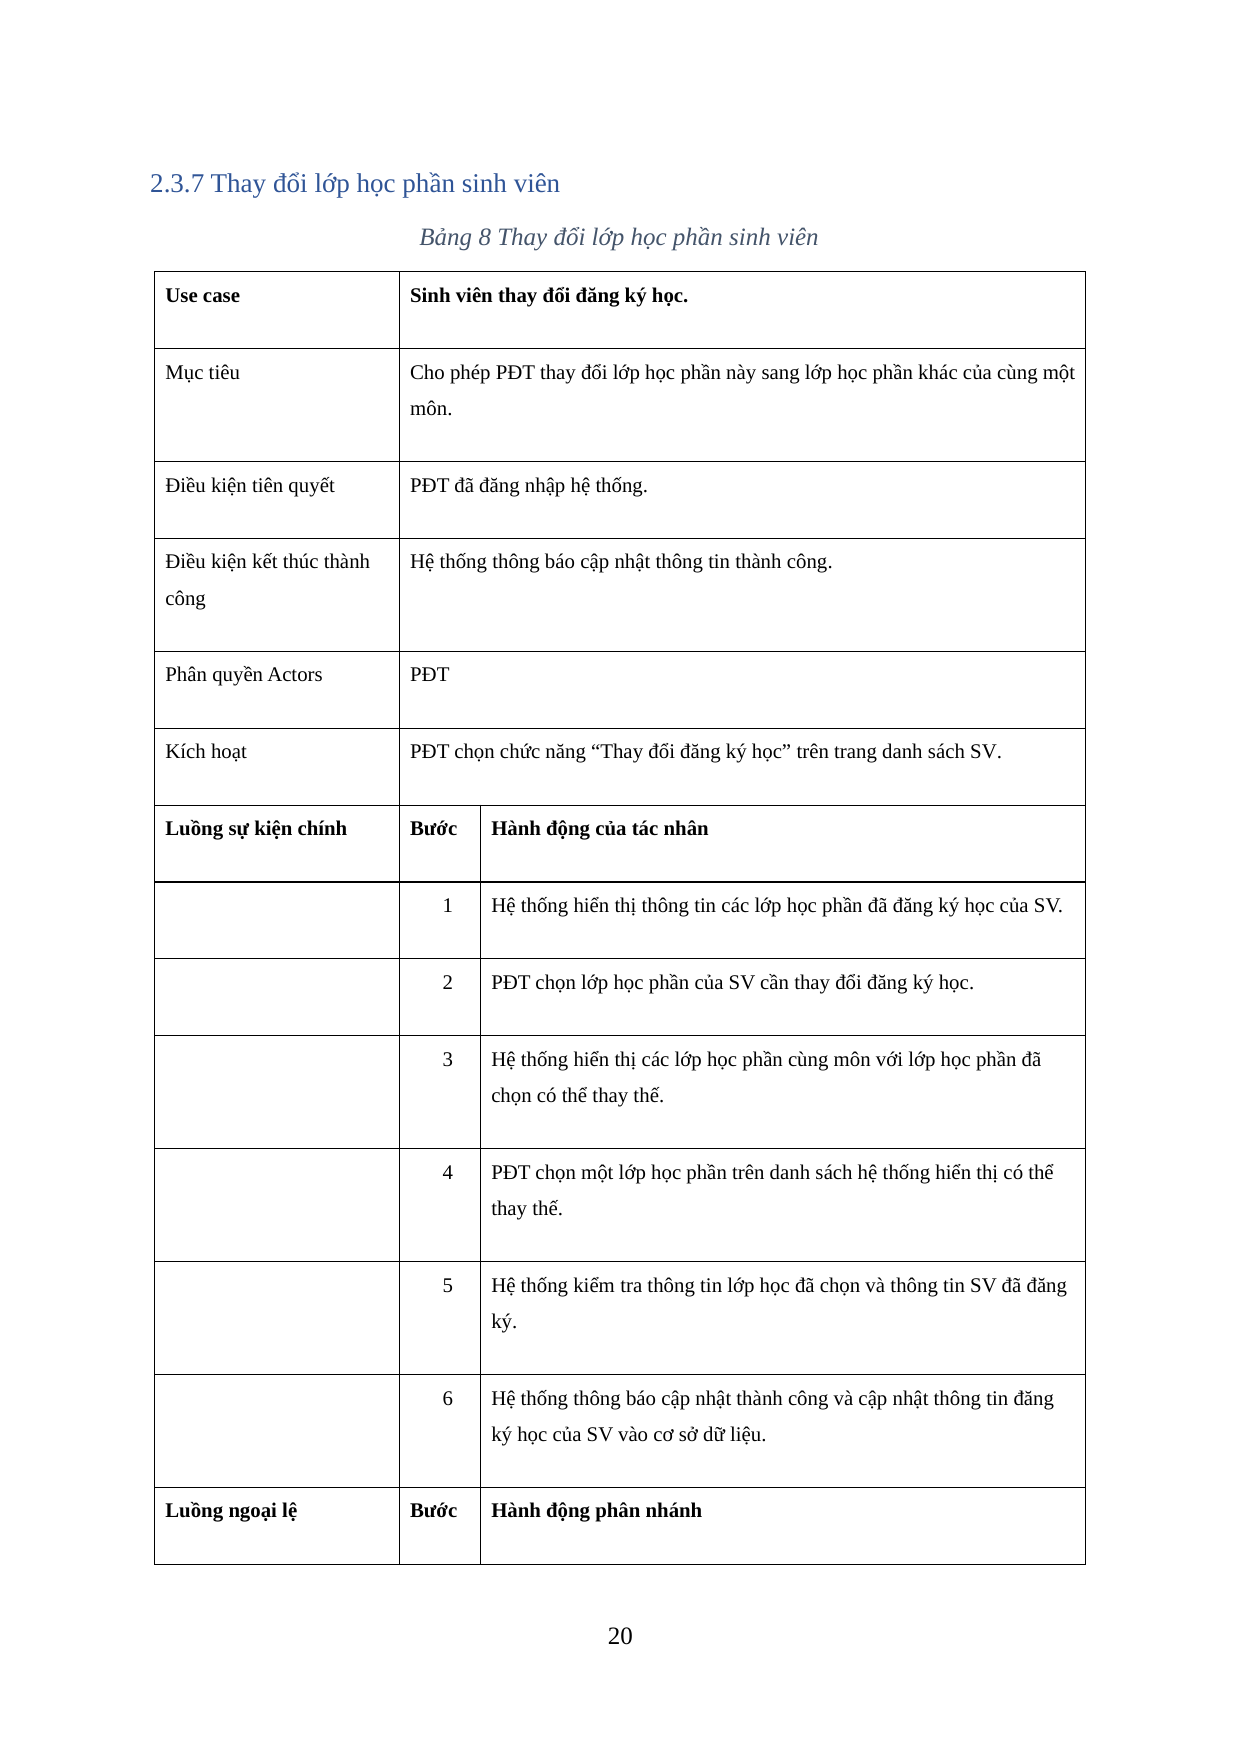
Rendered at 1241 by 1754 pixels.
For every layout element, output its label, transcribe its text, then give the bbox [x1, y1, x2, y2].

table_cell [155, 1149, 399, 1261]
table_cell Hành động của tác nhân [481, 806, 1085, 881]
table_cell Cho phép PĐT thay đổi lớp học phần này sang lớp học phần khác của cùng một môn. [400, 349, 1085, 461]
table_cell [155, 959, 399, 1035]
table_cell [400, 1149, 480, 1261]
table_cell Bước [400, 806, 480, 881]
table_cell PĐT [400, 652, 1085, 728]
table_cell Kích hoạt [155, 729, 399, 804]
table_cell Hệ thống thông báo cập nhật thông tin thành công. [400, 539, 1085, 651]
table_cell [400, 1262, 480, 1374]
table_cell Hệ thống thông báo cập nhật thành công và cập nhật thông tin đăng ký học của SV vào cơ sở dữ liệu. [481, 1375, 1085, 1487]
table_cell Luồng sự kiện chính [155, 806, 399, 881]
table_cell Hệ thống hiển thị thông tin các lớp học phần đã đăng ký học của SV. [481, 883, 1085, 958]
table_cell PĐT đã đăng nhập hệ thống. [400, 462, 1085, 538]
table_cell Bước [400, 1488, 480, 1564]
table_cell [155, 1036, 399, 1148]
table_header Use case [155, 272, 399, 348]
table_cell Hệ thống kiểm tra thông tin lớp học đã chọn và thông tin SV đã đăng ký. [481, 1262, 1085, 1374]
table_cell [155, 1375, 399, 1487]
table_cell Phân quyền Actors [155, 652, 399, 728]
table_cell PĐT chọn một lớp học phần trên danh sách hệ thống hiển thị có thể thay thế. [481, 1149, 1085, 1261]
table_cell [400, 1036, 480, 1148]
table_cell [400, 1375, 480, 1487]
table_cell Hành động phân nhánh [481, 1488, 1085, 1564]
table_cell PĐT chọn chức năng “Thay đổi đăng ký học” trên trang danh sách SV. [400, 729, 1085, 804]
table_cell Hệ thống hiển thị các lớp học phần cùng môn với lớp học phần đã chọn có thể thay thế. [481, 1036, 1085, 1148]
table_cell Luồng ngoại lệ [155, 1488, 399, 1564]
table_cell [155, 883, 399, 958]
subtitle 2.3.7 Thay đổi lớp học phần sinh viên [150, 167, 1090, 198]
table_cell Mục tiêu [155, 349, 399, 461]
text Bảng 8 Thay đổi lớp học phần sinh viên [150, 222, 1090, 250]
table_cell [400, 883, 480, 958]
table_cell [155, 1262, 399, 1374]
table_cell PĐT chọn lớp học phần của SV cần thay đổi đăng ký học. [481, 959, 1085, 1035]
table_cell Điều kiện tiên quyết [155, 462, 399, 538]
table_cell [400, 959, 480, 1035]
table_cell Điều kiện kết thúc thành công [155, 539, 399, 651]
table_header Sinh viên thay đổi đăng ký học. [400, 272, 1085, 348]
